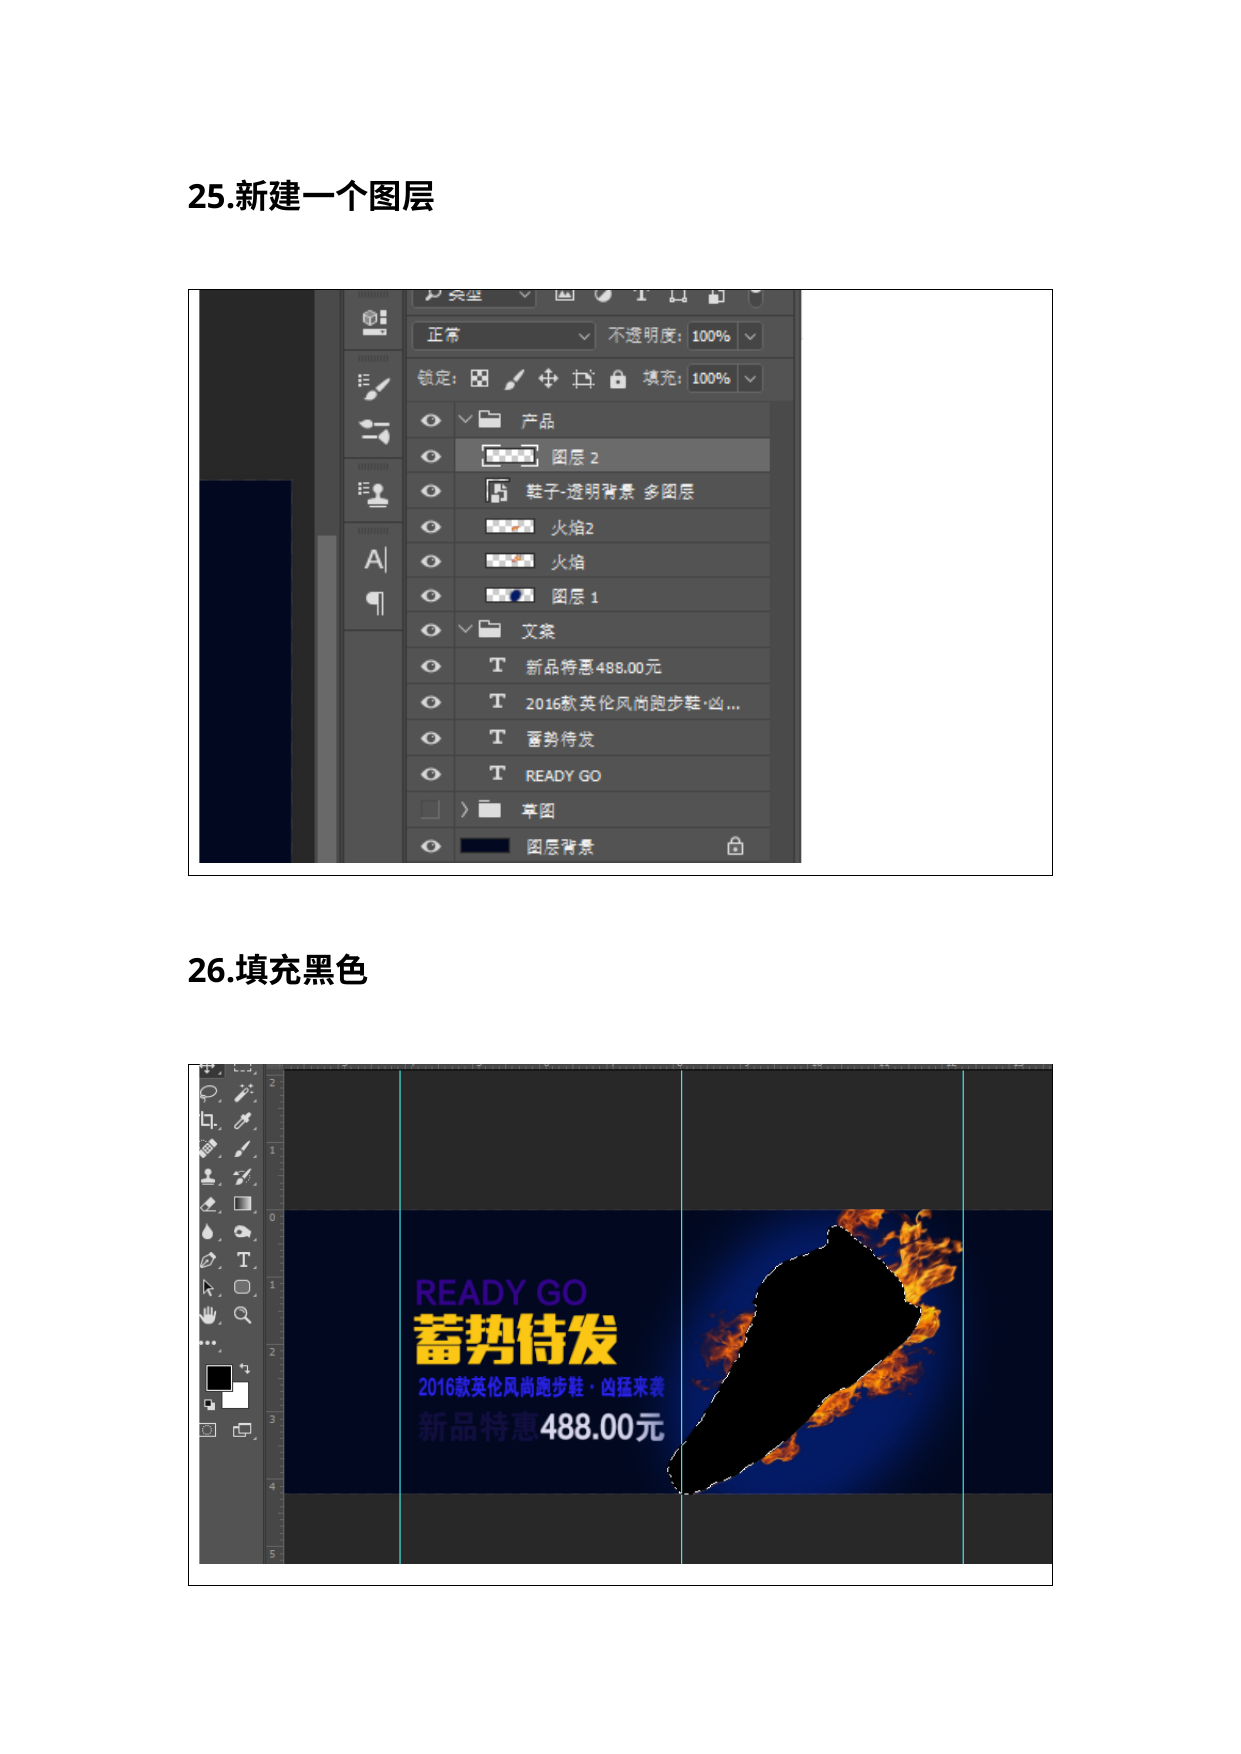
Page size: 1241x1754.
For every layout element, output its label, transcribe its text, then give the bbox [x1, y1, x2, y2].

table_header [189, 1065, 1052, 1584]
subtitle 25.新建一个图层 [187, 162, 1053, 227]
picture [199, 1064, 1053, 1564]
picture [199, 290, 803, 863]
table_header [189, 290, 1052, 875]
subtitle 26.填充黑色 [187, 936, 1053, 1001]
